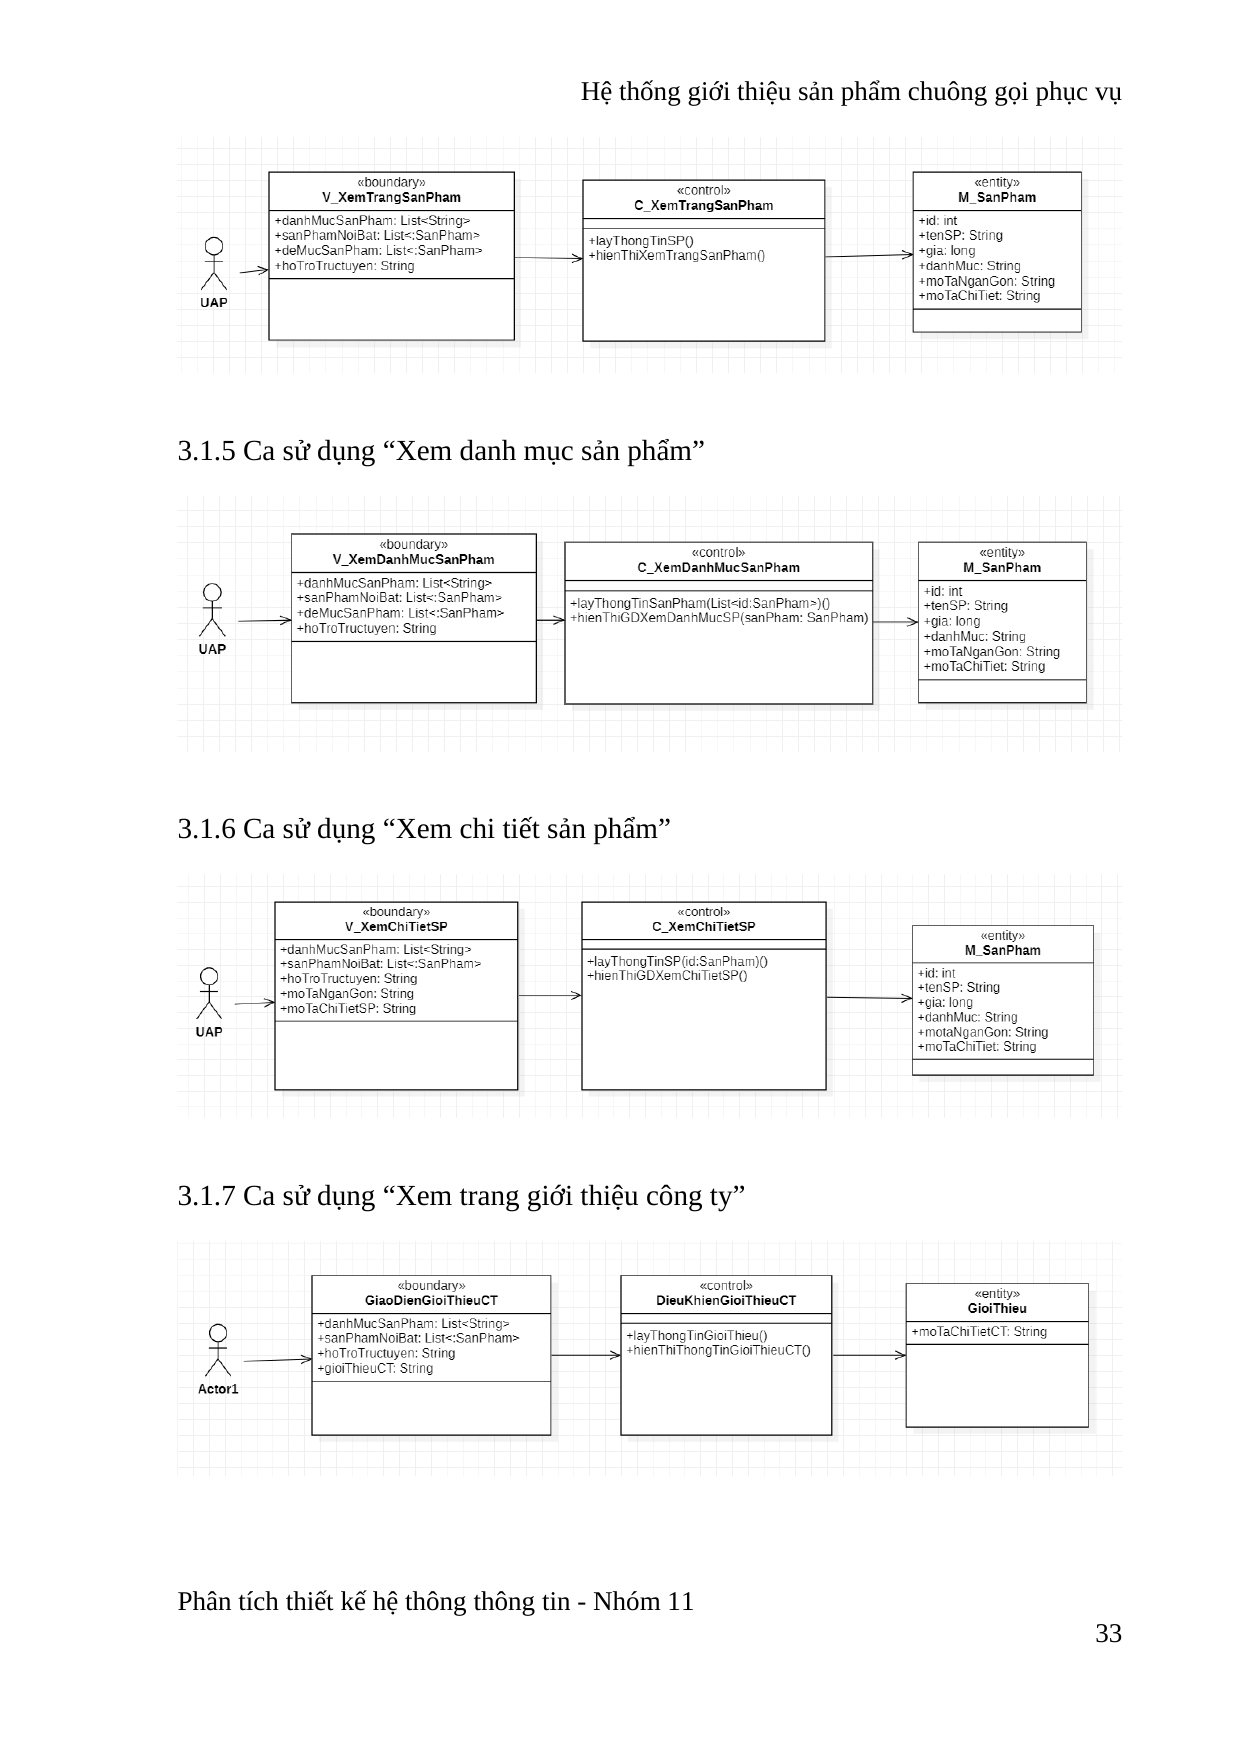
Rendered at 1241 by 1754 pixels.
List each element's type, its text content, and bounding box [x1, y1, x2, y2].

picture [177, 874, 1123, 1118]
subtitle 3.1.5 Ca sử dụng “Xem danh mục sản phẩm” [177, 433, 1122, 467]
subtitle 3.1.7 Ca sử dụng “Xem trang giới thiệu công ty” [177, 1178, 1122, 1212]
picture [177, 496, 1123, 752]
picture [177, 1241, 1123, 1476]
picture [177, 137, 1123, 373]
subtitle 3.1.6 Ca sử dụng “Xem chi tiết sản phẩm” [177, 812, 1122, 845]
